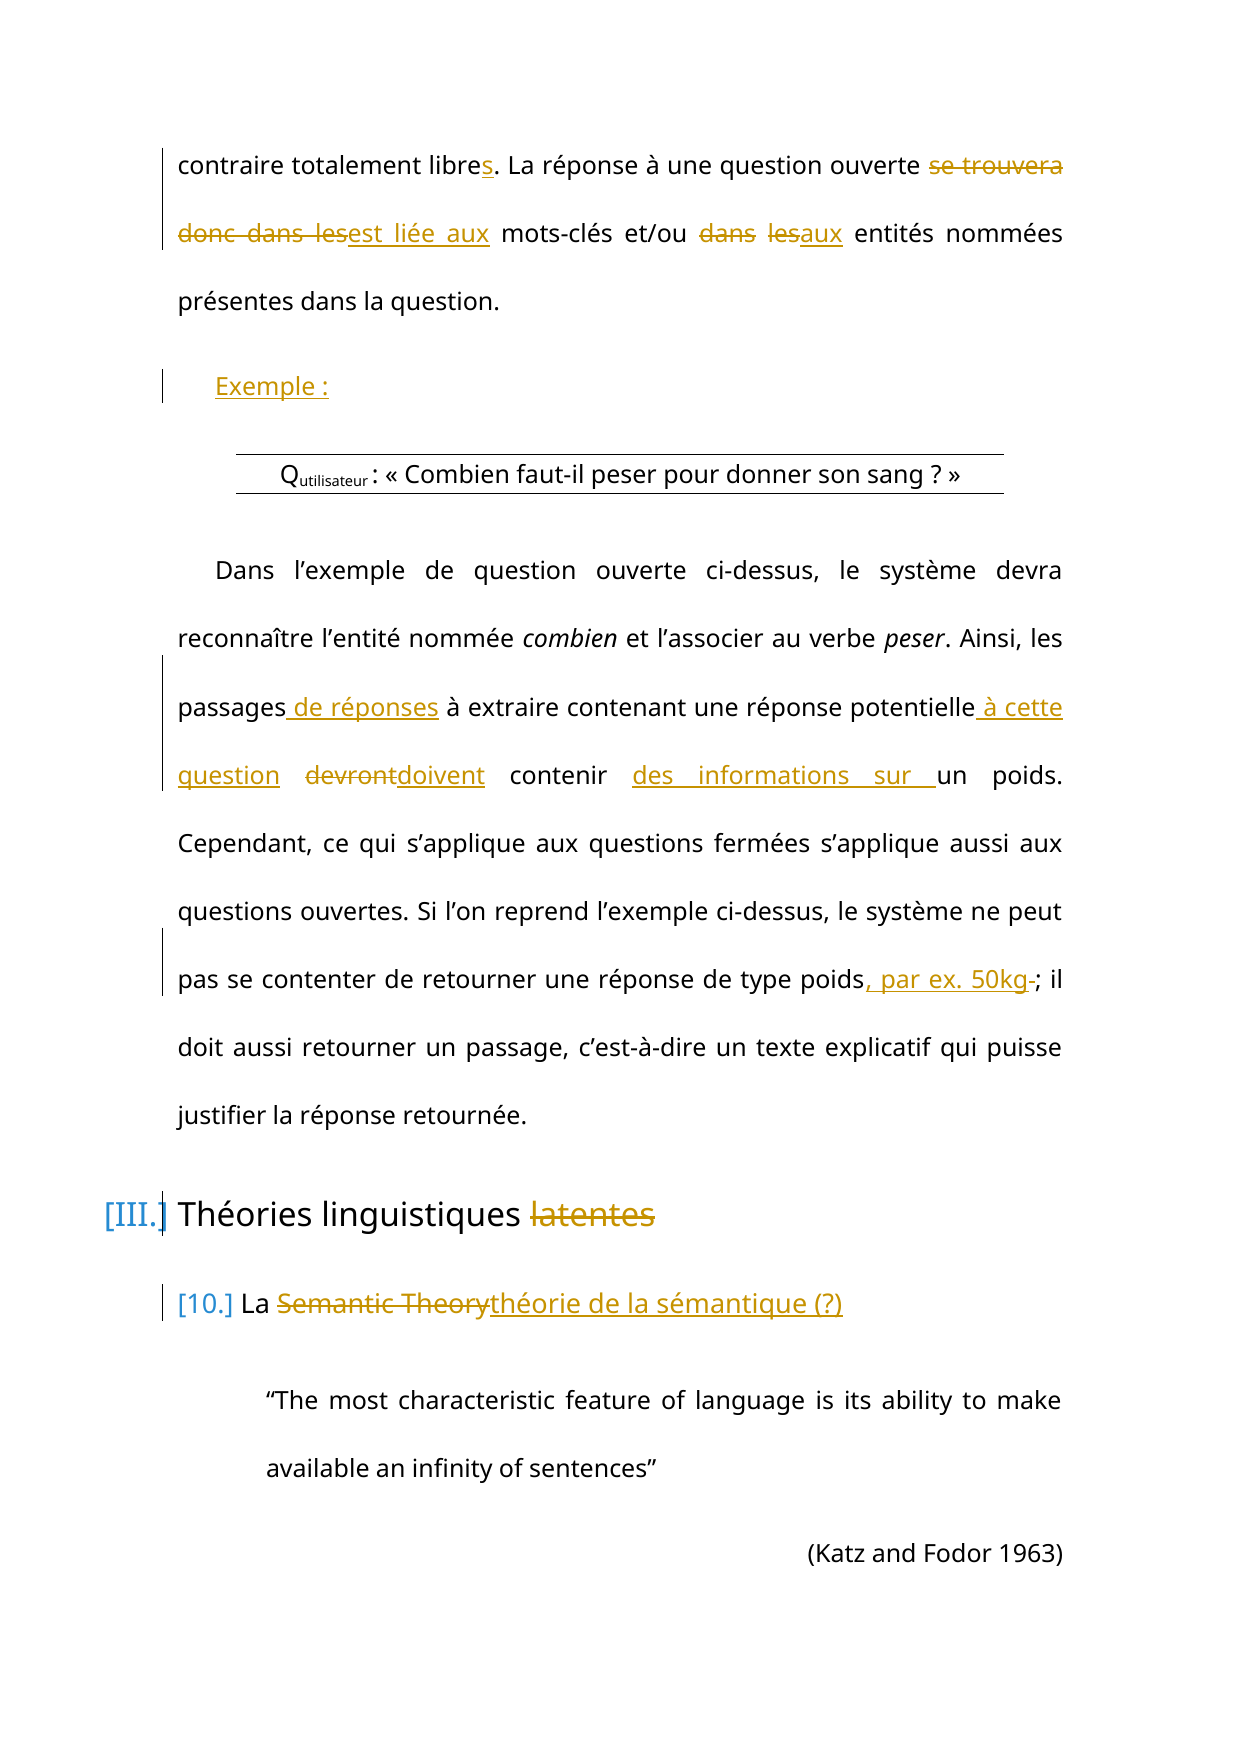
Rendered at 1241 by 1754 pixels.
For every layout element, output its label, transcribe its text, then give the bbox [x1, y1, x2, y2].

text Dans l’exemple de question ouverte ci-dessus, le système devra reconnaître l’entité nommée combien et l’associer au verbe peser. Ainsi, les passages à extraire contenant une réponse potentielle contenir un poids. Cependant, ce qui s’applique aux questions fermées s’applique aussi aux questions ouvertes. Si l’on reprend l’exemple ci-dessus, le système ne peut pas se contenter de retourner une réponse de type poids; il doit aussi retourner un passage, c’est-à-dire un texte explicatif qui puisse justifier la réponse retournée. [177, 553, 1063, 1132]
text Qutilisateur : « Combien faut-il peser pour donner son sang ? » [236, 455, 1004, 493]
text “The most characteristic feature of language is its ability to make available an infinity of sentences” [266, 1383, 1063, 1485]
text (Katz and Fodor 1963) [266, 1536, 1063, 1570]
subtitle Théories linguistiques [177, 1191, 1063, 1236]
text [177, 148, 1063, 318]
subtitle La [177, 1284, 1063, 1321]
